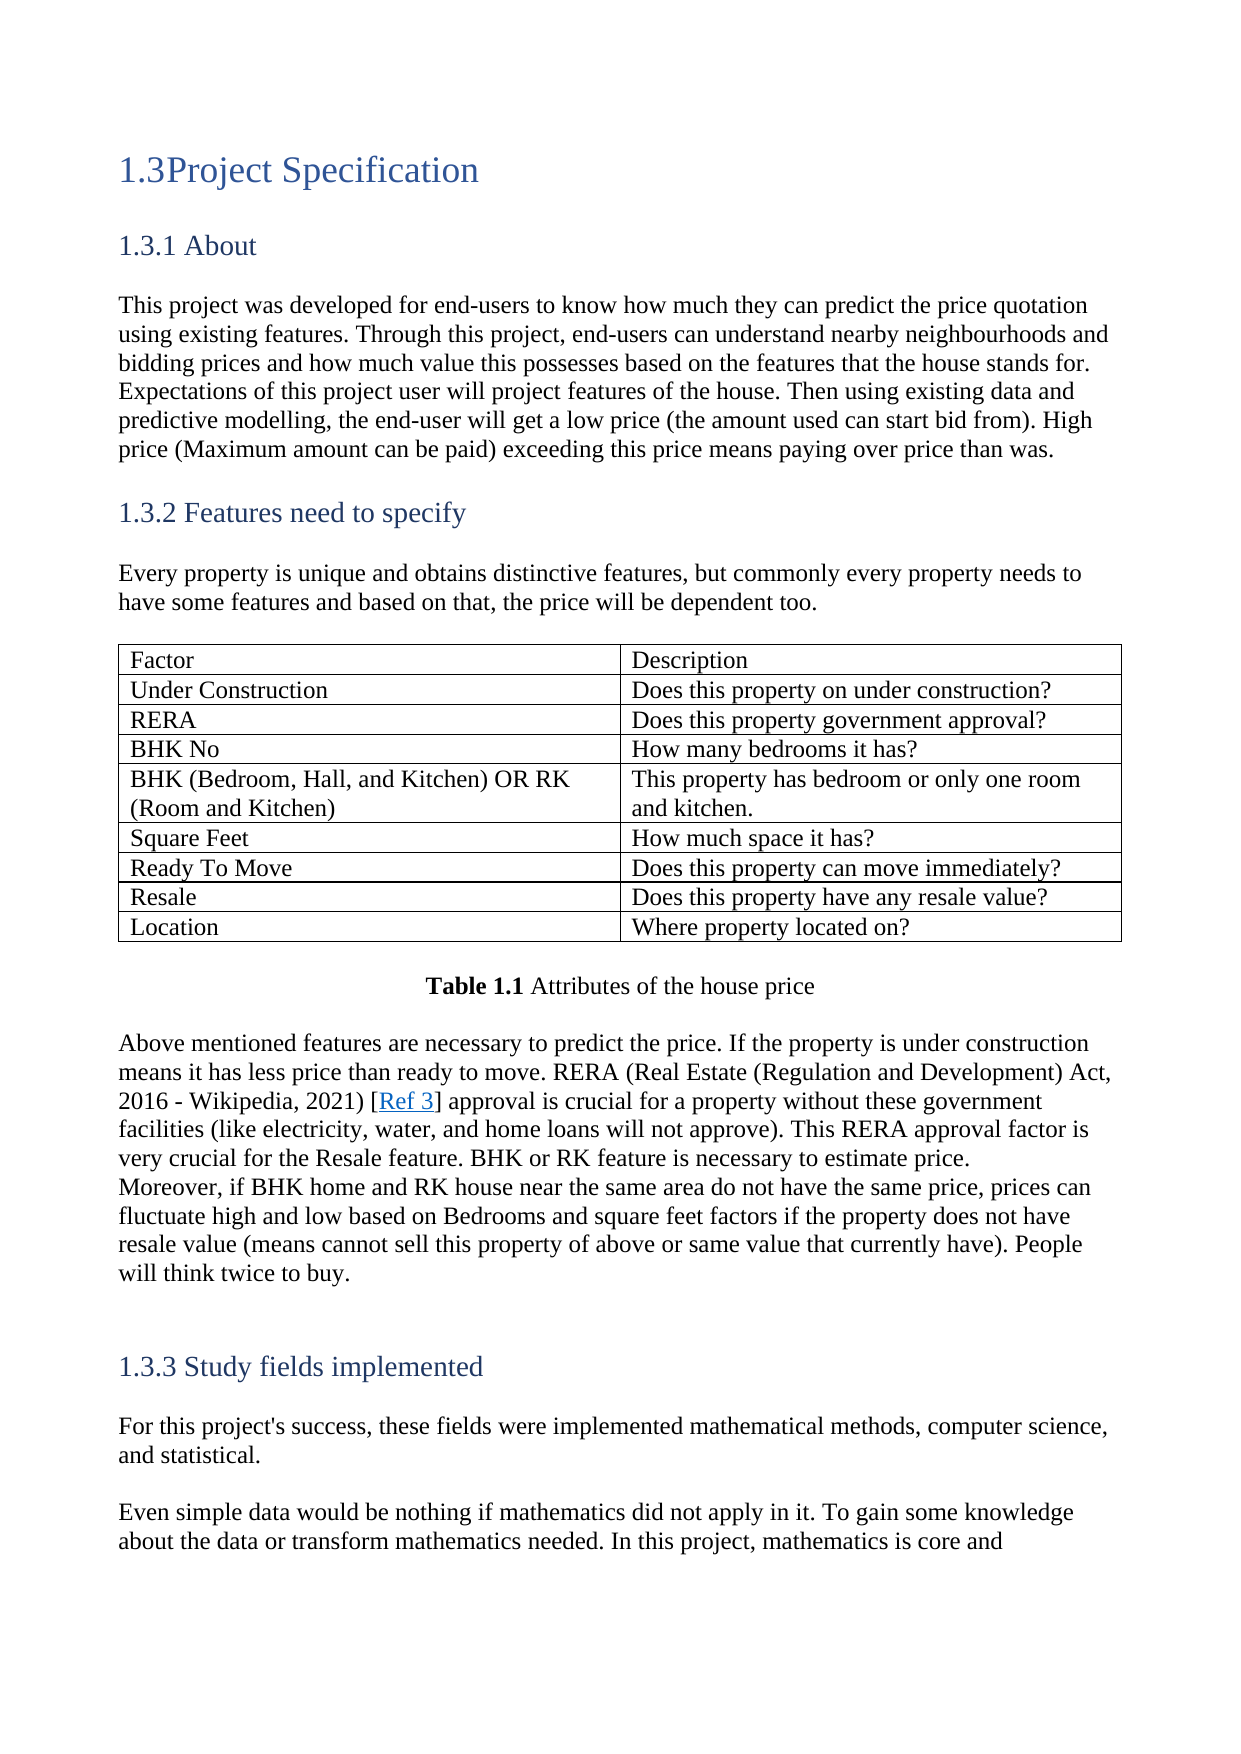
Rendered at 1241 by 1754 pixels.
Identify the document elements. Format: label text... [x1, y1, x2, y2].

table_cell BHK No [119, 735, 620, 763]
text Moreover, if BHK home and RK house near the same area do not have the same price, prices can fluctuate high and low based on Bedrooms and square feet factors if the property does not have resale value (means cannot sell this property of above or same value that currently have). People will think twice to buy. [118, 1172, 1122, 1287]
subtitle 1.3.3 Study fields implemented [118, 1349, 1122, 1382]
table_cell Does this property have any resale value? [621, 883, 1121, 911]
table_cell Resale [119, 883, 620, 911]
table_cell BHK (Bedroom, Hall, and Kitchen) OR RK (Room and Kitchen) [119, 764, 620, 822]
table_cell Location [119, 912, 620, 941]
table_cell This property has bedroom or only one room and kitchen. [621, 764, 1121, 822]
table_cell Under Construction [119, 675, 620, 704]
table_cell Square Feet [119, 823, 620, 852]
table_cell Ready To Move [119, 853, 620, 881]
table_cell Where property located on? [621, 912, 1121, 941]
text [118, 1497, 1122, 1555]
table_cell RERA [119, 705, 620, 733]
subtitle 1.3.1 About [118, 228, 1122, 261]
table_cell Does this property on under construction? [621, 675, 1121, 704]
text Every property is unique and obtains distinctive features, but commonly every property needs to have some features and based on that, the price will be dependent too. [118, 558, 1122, 615]
table_cell Does this property government approval? [621, 705, 1121, 733]
table_cell Does this property can move immediately? [621, 853, 1121, 881]
text For this project's success, these fields were implemented mathematical methods, computer science, and statistical. [118, 1411, 1122, 1468]
table_cell How many bedrooms it has? [621, 735, 1121, 763]
text Table 1.1 Attributes of the house price [118, 971, 1122, 999]
text Above mentioned features are necessary to predict the price. If the property is under construction means it has less price than ready to move. RERA (Real Estate (Regulation and Development) Act, 2016 - Wikipedia, 2021) [Ref 3] approval is crucial for a property without these government facilities (like electricity, water, and home loans will not approve). This RERA approval factor is very crucial for the Resale feature. BHK or RK feature is necessary to estimate price. [118, 1028, 1122, 1172]
table_cell How much space it has? [621, 823, 1121, 852]
subtitle Project Specification [118, 148, 1122, 191]
table_header Factor [119, 645, 620, 674]
table_header Description [621, 645, 1121, 674]
subtitle 1.3.2 Features need to specify [118, 496, 1122, 529]
text This project was developed for end-users to know how much they can predict the price quotation using existing features. Through this project, end-users can understand nearby neighbourhoods and bidding prices and how much value this possesses based on the features that the house stands for. Expectations of this project user will project features of the house. Then using existing data and predictive modelling, the end-user will get a low price (the amount used can start bid from). High price (Maximum amount can be paid) exceeding this price means paying over price than was. [118, 290, 1122, 463]
